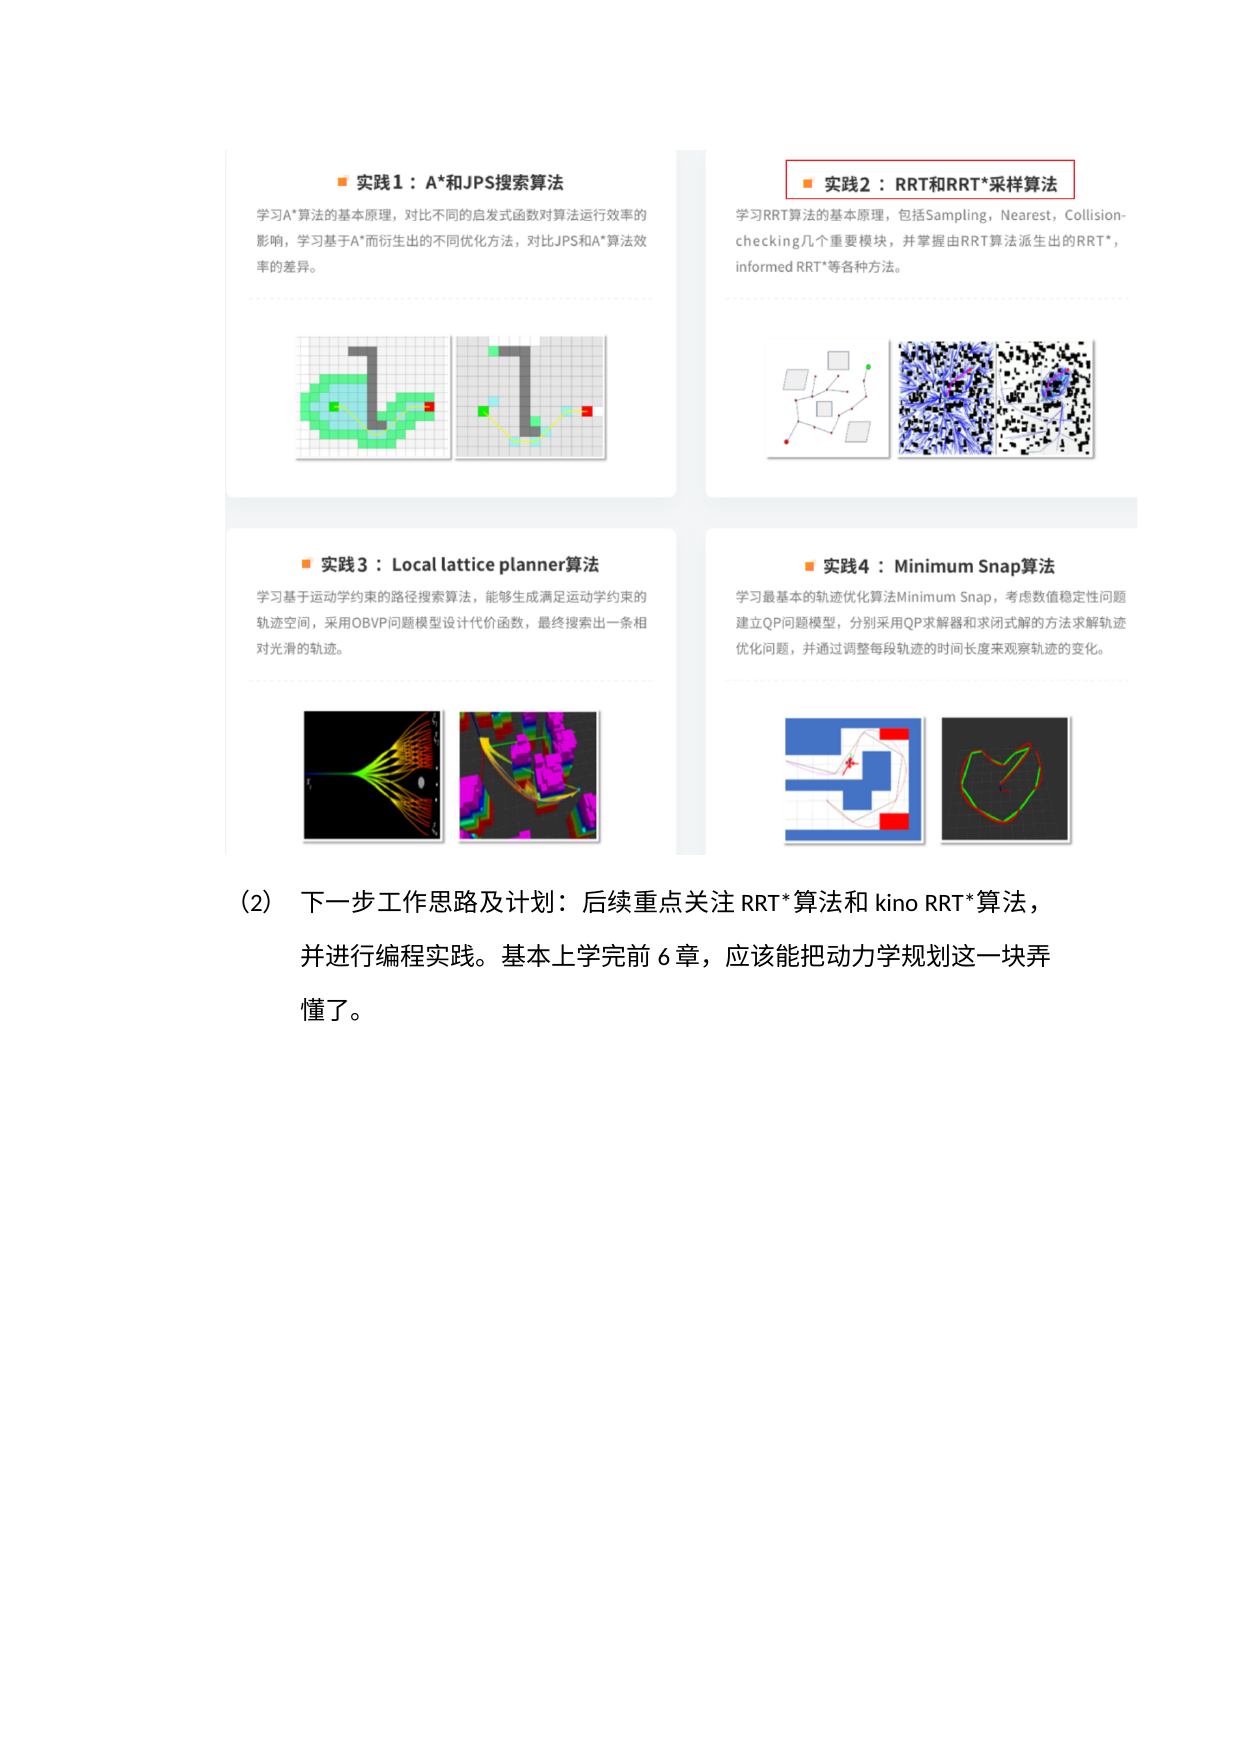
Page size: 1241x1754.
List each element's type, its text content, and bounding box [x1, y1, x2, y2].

list 下一步工作思路及计划：后续重点关注RRT*算法和kino RRT*算法，并进行编程实践。基本上学完前6章，应该能把动力学规划这一块弄懂了。 [225, 882, 1053, 1027]
picture [225, 150, 1138, 855]
